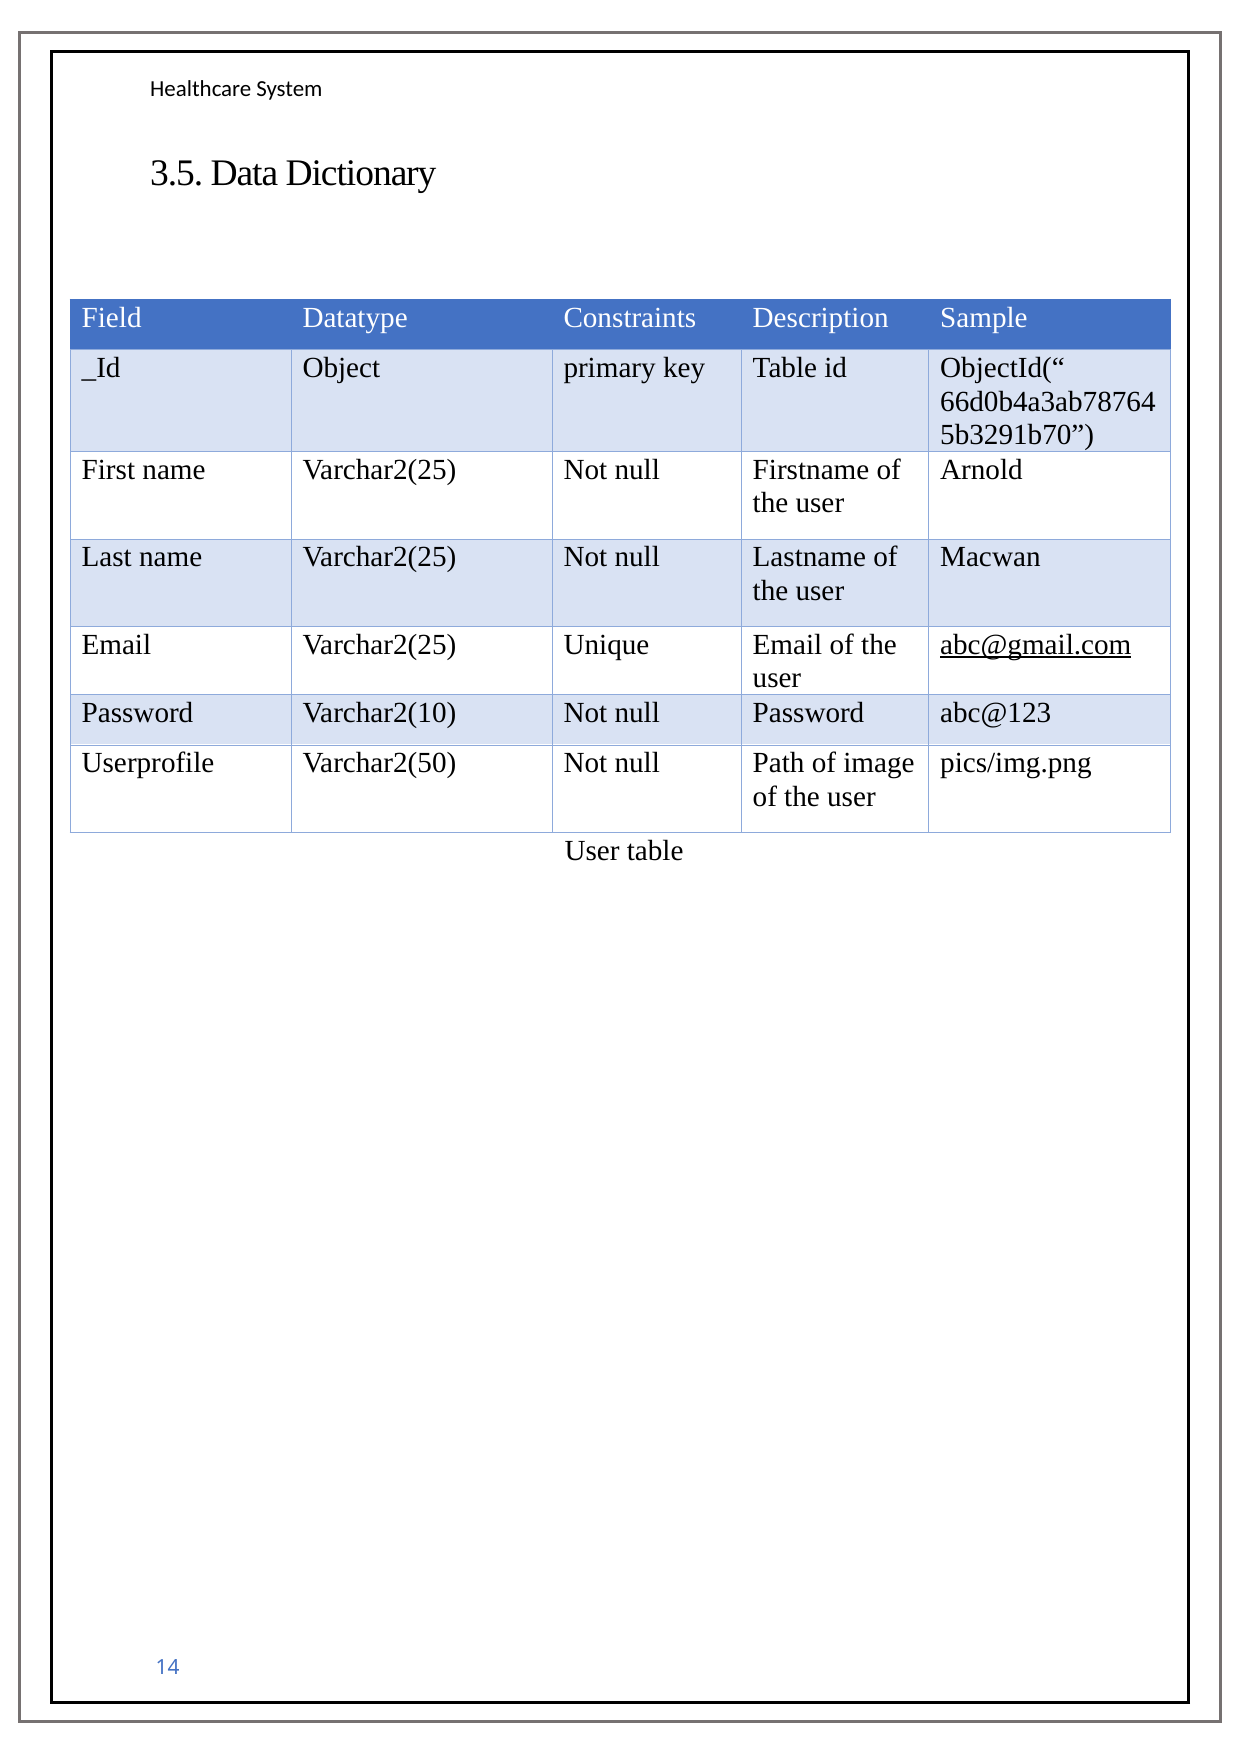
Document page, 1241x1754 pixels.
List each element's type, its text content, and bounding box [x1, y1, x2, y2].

table_header Sample [929, 300, 1170, 349]
table_cell Userprofile [71, 746, 291, 832]
table_cell Lastname of the user [742, 540, 928, 626]
table_cell Firstname of the user [742, 452, 928, 538]
table_cell ObjectId(“ 66d0b4a3ab787645b3291b70”) [929, 350, 1170, 451]
table_cell Varchar2(10) [292, 695, 552, 744]
table_cell Last name [71, 540, 291, 626]
table_cell Varchar2(25) [292, 540, 552, 626]
table_cell Not null [553, 452, 741, 538]
table_cell Path of image of the user [742, 746, 928, 832]
table_cell Not null [553, 746, 741, 832]
table_cell pics/img.png [929, 746, 1170, 832]
table_cell abc@123 [929, 695, 1170, 744]
table_cell Table id [742, 350, 928, 451]
table_cell Email [71, 627, 291, 694]
table_cell Not null [553, 695, 741, 744]
table_header Datatype [292, 300, 552, 349]
title 3.5. Data Dictionary [150, 150, 1090, 193]
table_header Constraints [553, 300, 741, 349]
text User table [150, 833, 1090, 867]
table_cell abc@gmail.com [929, 627, 1170, 694]
table_header Description [742, 300, 928, 349]
table_cell Email of the user [742, 627, 928, 694]
table_cell _Id [71, 350, 291, 451]
table_cell First name [71, 452, 291, 538]
table_cell Password [742, 695, 928, 744]
table_cell primary key [553, 350, 741, 451]
table_cell Macwan [929, 540, 1170, 626]
table_cell Arnold [929, 452, 1170, 538]
table_cell Object [292, 350, 552, 451]
table_cell Not null [553, 540, 741, 626]
table_header Field [71, 300, 291, 349]
table_cell Password [71, 695, 291, 744]
table_cell Varchar2(25) [292, 627, 552, 694]
table_cell Varchar2(50) [292, 746, 552, 832]
table_cell Varchar2(25) [292, 452, 552, 538]
table_cell Unique [553, 627, 741, 694]
